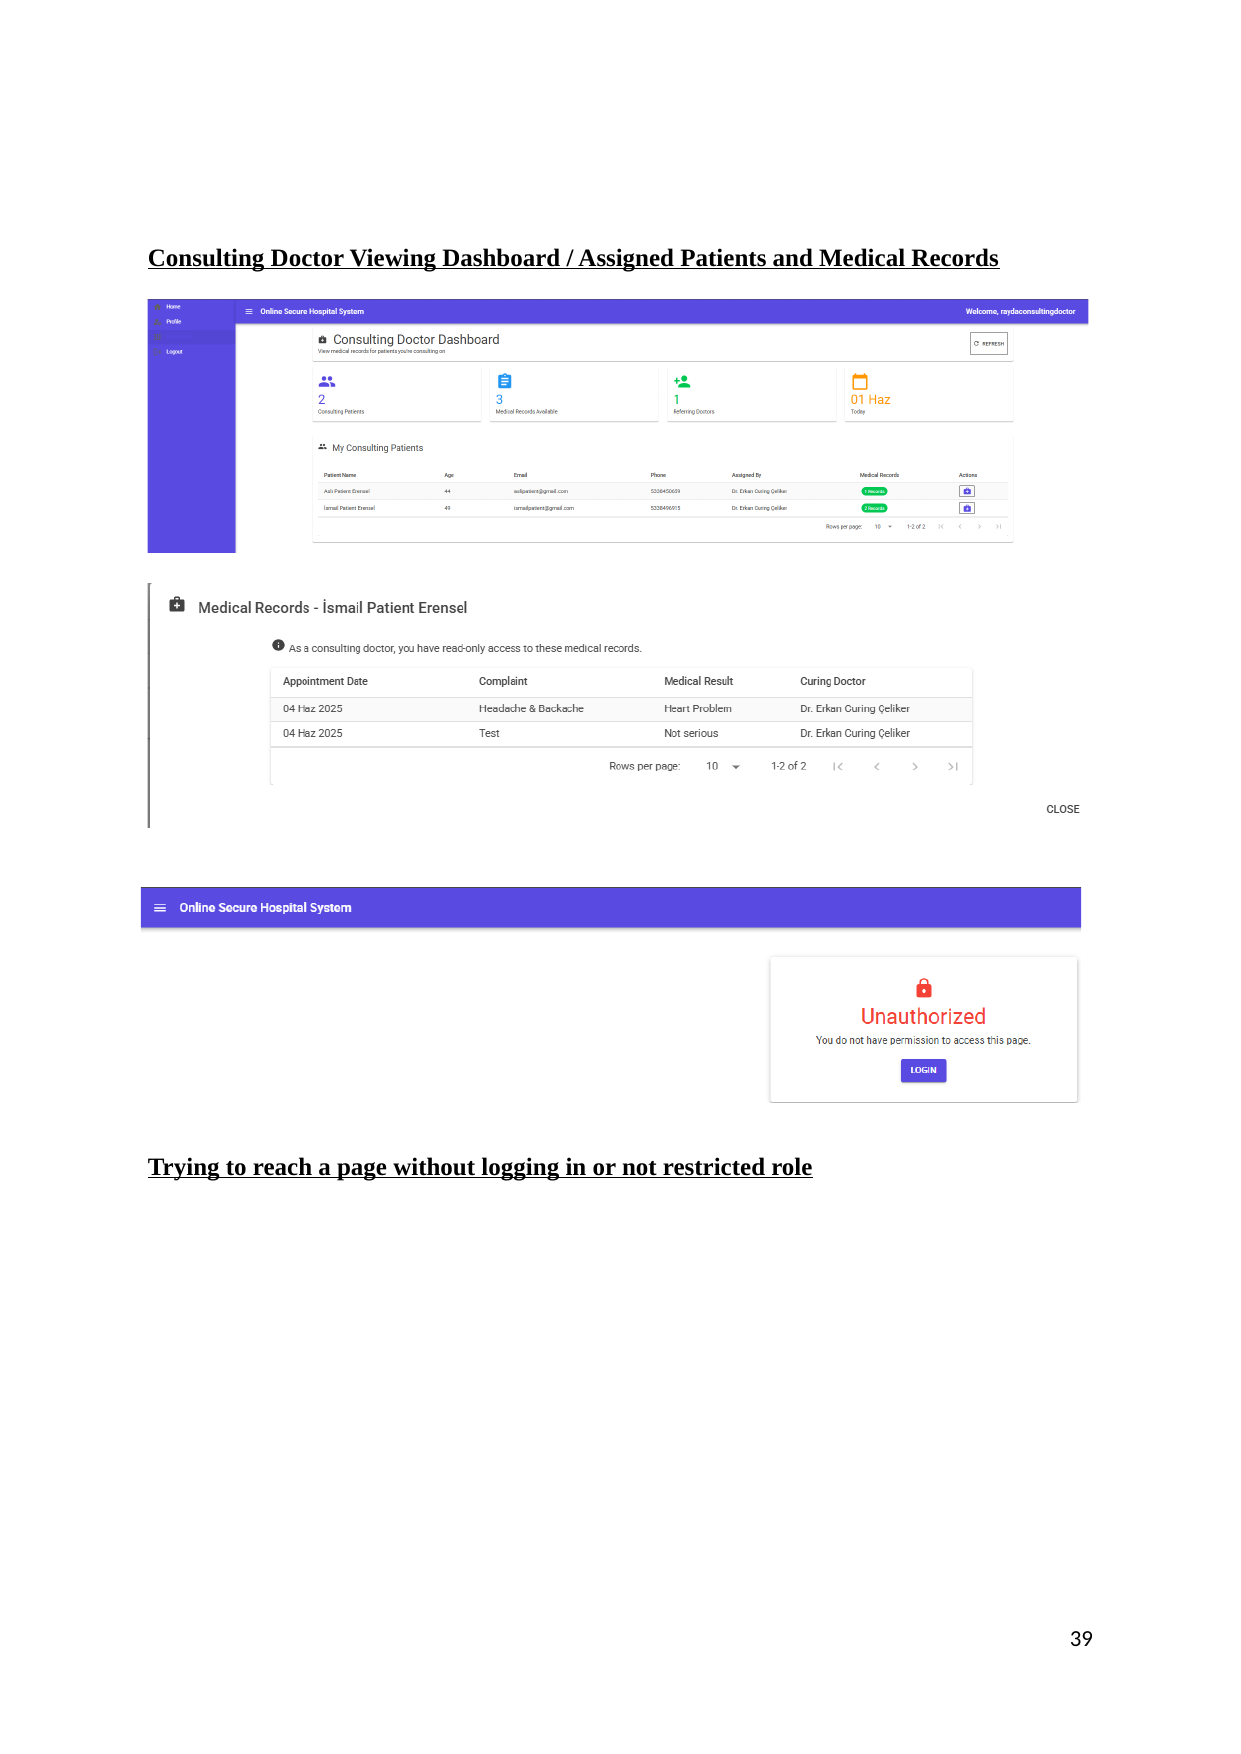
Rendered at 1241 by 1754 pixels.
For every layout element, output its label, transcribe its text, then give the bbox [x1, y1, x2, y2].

picture [140, 887, 1081, 1103]
picture [147, 299, 1088, 553]
text Consulting Doctor Viewing Dashboard / Assigned Patients and Medical Records [148, 243, 1093, 272]
picture [147, 583, 1088, 828]
